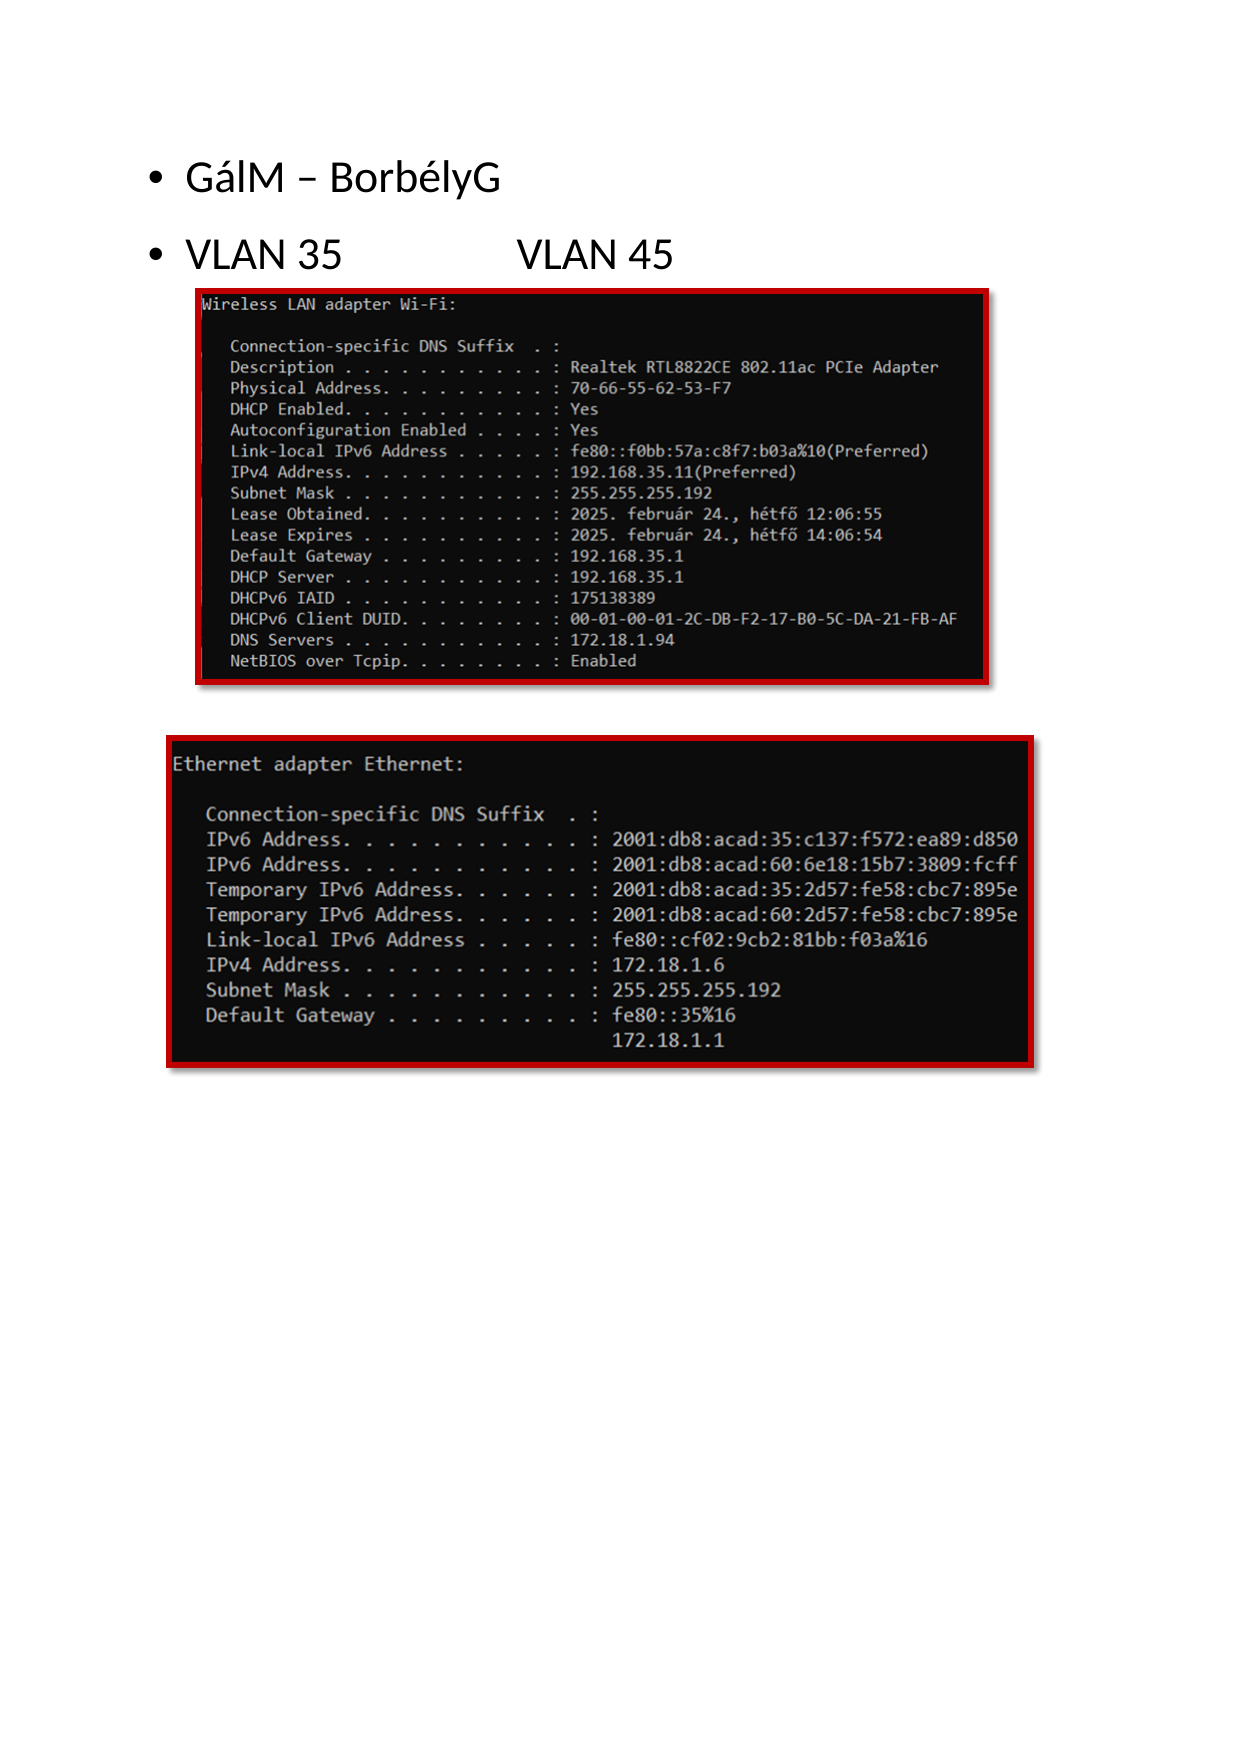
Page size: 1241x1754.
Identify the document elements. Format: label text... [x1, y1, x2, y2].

picture [191, 284, 1002, 698]
list GálM – BorbélyG [148, 148, 1093, 203]
list VLAN 35 VLAN 45 [148, 224, 1093, 281]
picture [162, 732, 1043, 1076]
